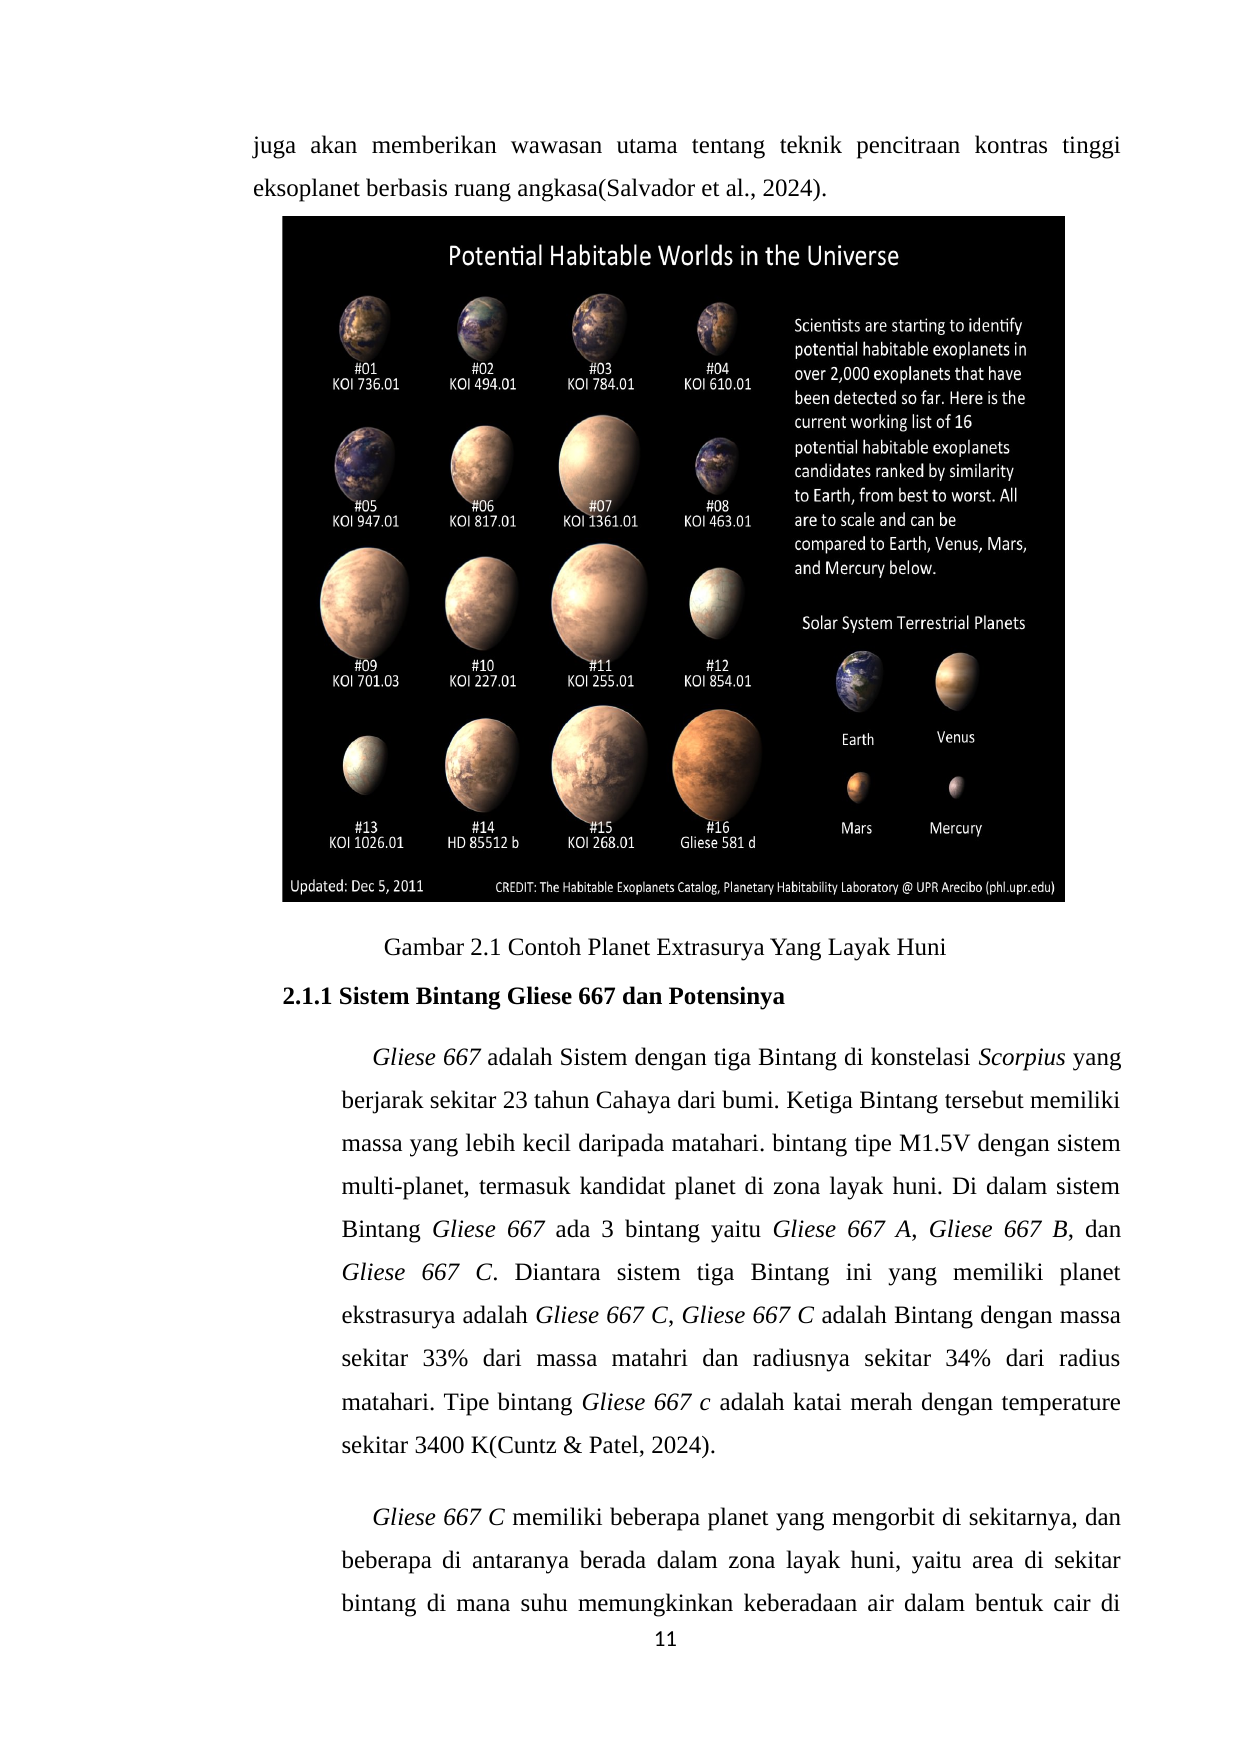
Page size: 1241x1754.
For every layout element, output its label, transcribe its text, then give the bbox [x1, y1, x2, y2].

text Gliese 667 adalah Sistem dengan tiga Bintang di konstelasi Scorpius yang berjarak sekitar 23 tahun Cahaya dari bumi. Ketiga Bintang tersebut memiliki massa yang lebih kecil daripada matahari. bintang tipe M1.5V dengan sistem multi-planet, termasuk kandidat planet di zona layak huni. Di dalam sistem Bintang Gliese 667 ada 3 bintang yaitu Gliese 667 A, Gliese 667 B, dan Gliese 667 C. Diantara sistem tiga Bintang ini yang memiliki planet ekstrasurya adalah Gliese 667 C, Gliese 667 C adalah Bintang dengan massa sekitar 33% dari massa matahri dan radiusnya sekitar 34% dari radius matahari. Tipe bintang Gliese 667 c adalah katai merah dengan temperature sekitar 3400 K. [341, 1042, 1121, 1458]
picture [282, 216, 1065, 902]
subtitle 2.1.1 Sistem Bintang Gliese 667 dan Potensinya [282, 981, 1121, 1010]
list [253, 130, 1121, 202]
text Gambar 2.1 Contoh Planet Extrasurya Yang Layak Huni [208, 932, 1121, 961]
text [341, 1502, 1121, 1617]
